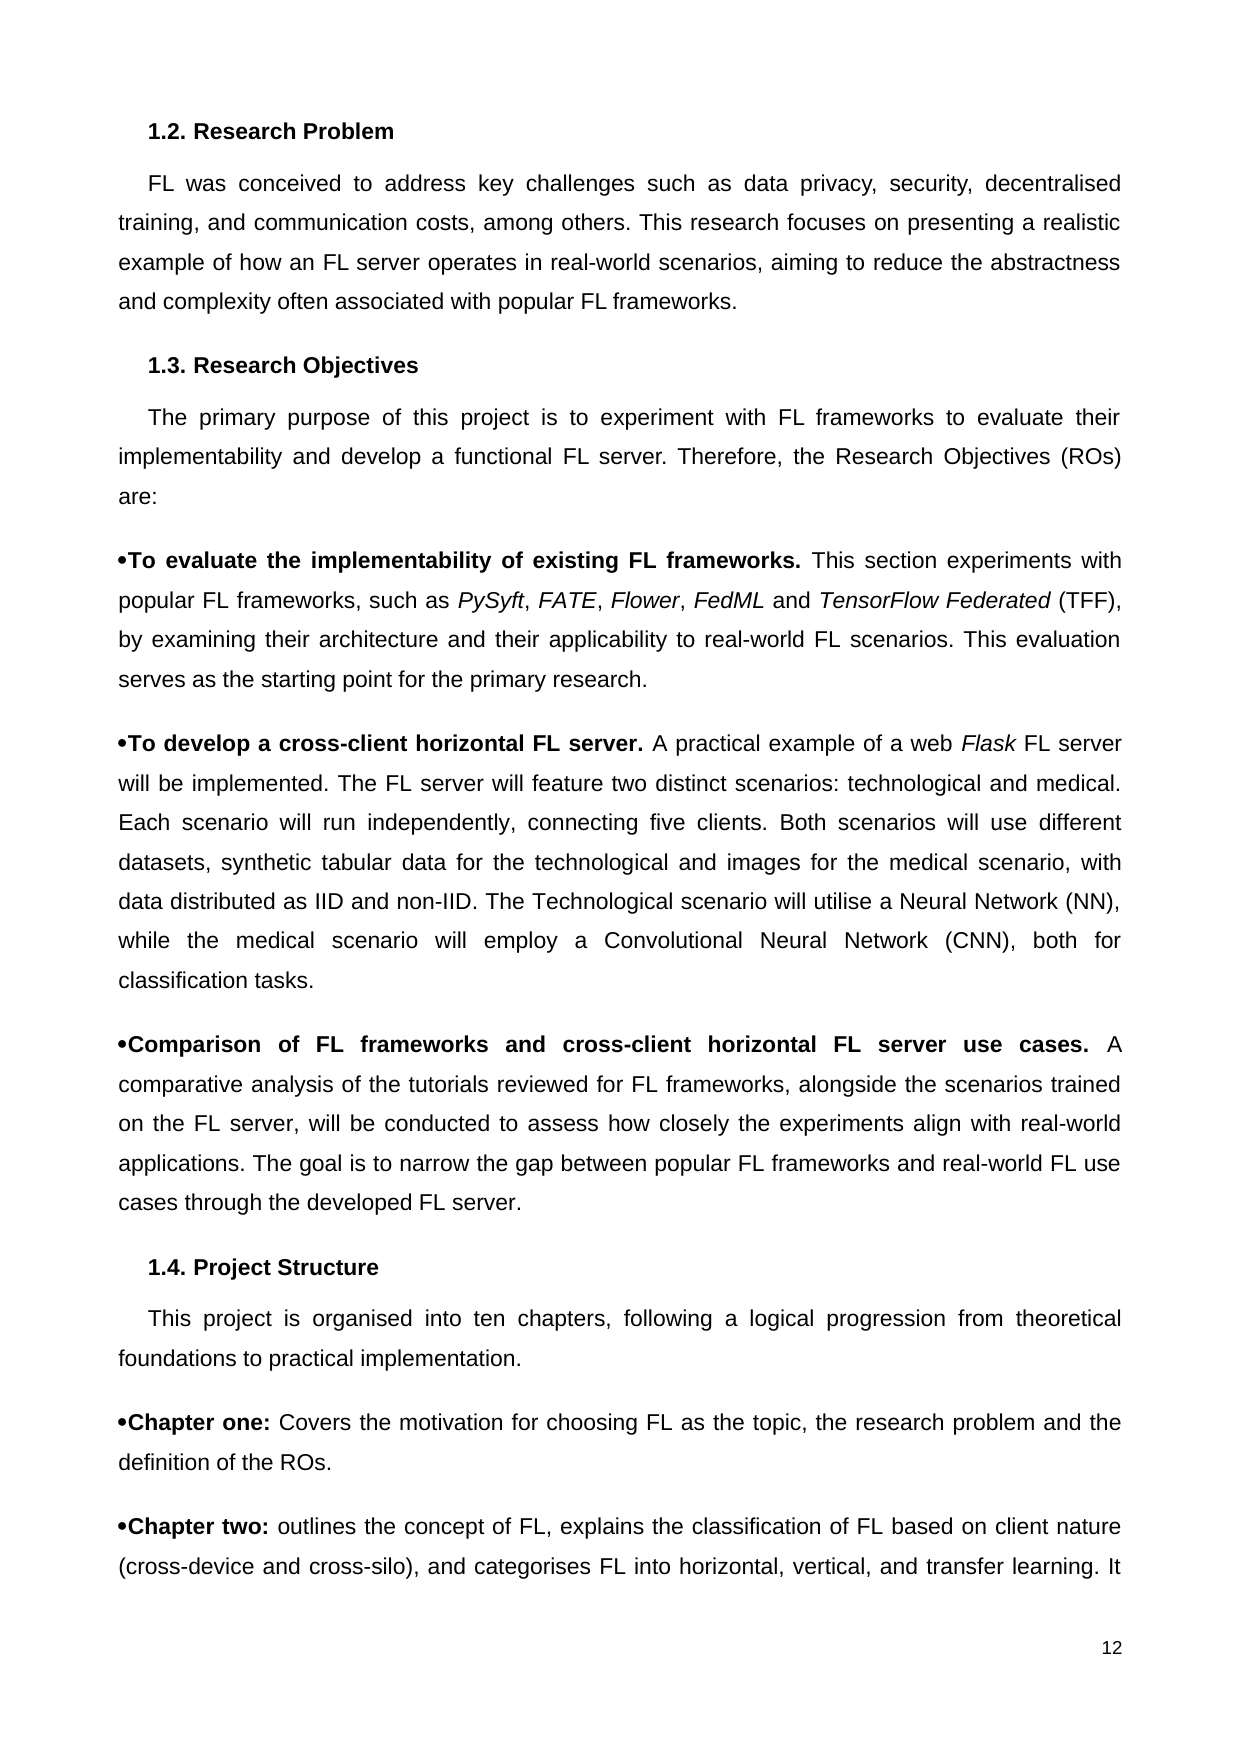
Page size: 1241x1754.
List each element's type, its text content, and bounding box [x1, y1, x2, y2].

subtitle 1.3. Research Objectives [148, 352, 1122, 379]
list To evaluate the implementability of existing FL frameworks. This section experiments with popular FL frameworks, such as PySyft, FATE, Flower, FedML and TensorFlow Federated (TFF), by examining their architecture and their applicability to real-world FL scenarios. This evaluation serves as the starting point for the primary research. [118, 547, 1122, 692]
text This project is organised into ten chapters, following a logical progression from theoretical foundations to practical implementation. [118, 1305, 1122, 1371]
list To develop a cross-client horizontal FL server. A practical example of a web Flask FL server will be implemented. The FL server will feature two distinct scenarios: technological and medical. Each scenario will run independently, connecting five clients. Both scenarios will use different datasets, synthetic tabular data for the technological and images for the medical scenario, with data distributed as IID and non-IID. The Technological scenario will utilise a Neural Network (NN), while the medical scenario will employ a Convolutional Neural Network (CNN), both for classification tasks. [118, 730, 1122, 993]
list Chapter one: Covers the motivation for choosing FL as the topic, the research problem and the definition of the ROs. [118, 1409, 1122, 1475]
text FL was conceived to address key challenges such as data privacy, security, decentralised training, and communication costs, among others. This research focuses on presenting a realistic example of how an FL server operates in real-world scenarios, aiming to reduce the abstractness and complexity often associated with popular FL frameworks. [118, 169, 1122, 314]
subtitle 1.2. Research Problem [148, 118, 1122, 144]
subtitle 1.4. Project Structure [148, 1254, 1122, 1280]
text The primary purpose of this project is to experiment with FL frameworks to evaluate their implementability and develop a functional FL server. Therefore, the Research Objectives (ROs) are: [118, 404, 1122, 509]
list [118, 1513, 1122, 1579]
list Comparison of FL frameworks and cross-client horizontal FL server use cases. A comparative analysis of the tutorials reviewed for FL frameworks, alongside the scenarios trained on the FL server, will be conducted to assess how closely the experiments align with real-world applications. The goal is to narrow the gap between popular FL frameworks and real-world FL use cases through the developed FL server. [118, 1031, 1122, 1216]
